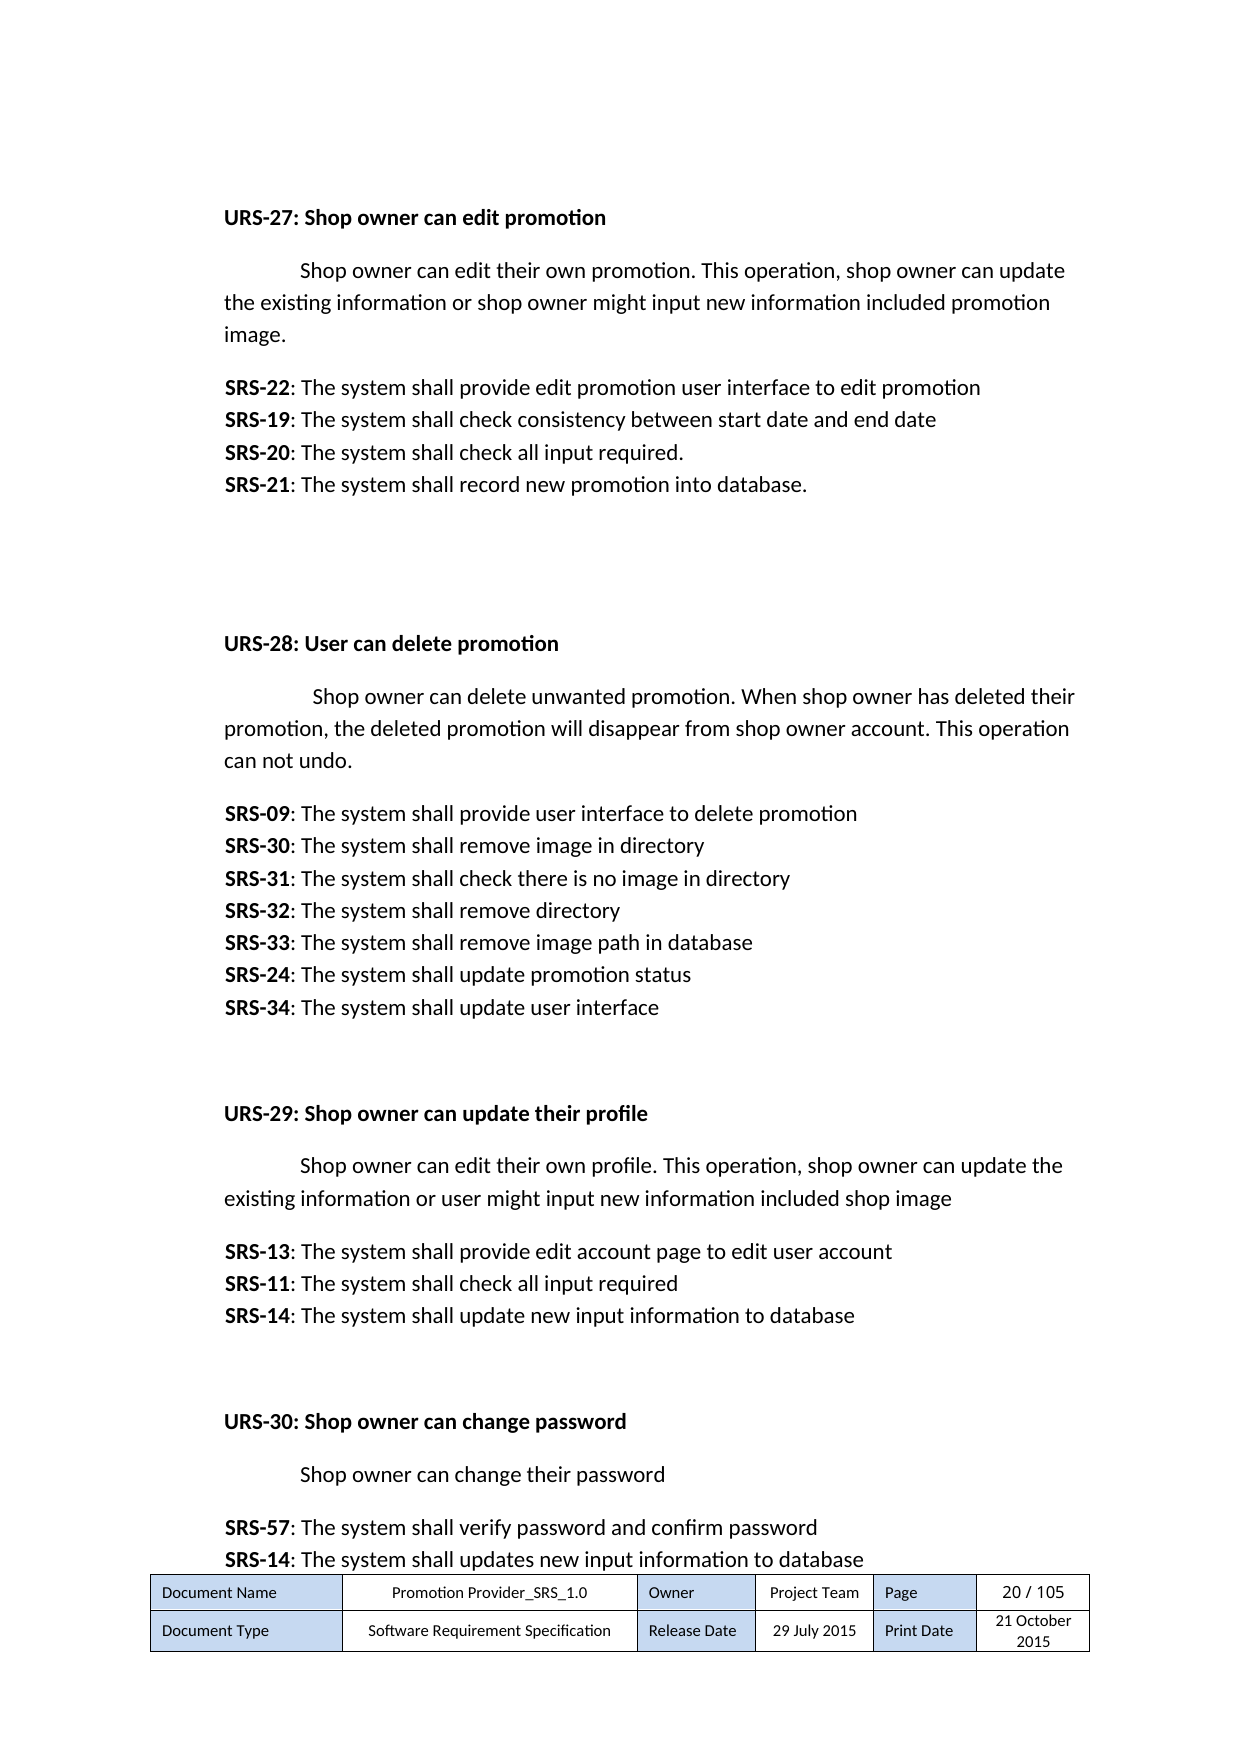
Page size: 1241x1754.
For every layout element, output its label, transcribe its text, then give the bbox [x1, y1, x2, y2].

text URS-27: Shop owner can edit promotion [224, 203, 1090, 231]
text Shop owner can edit their own promotion. This operation, shop owner can update the existing information or shop owner might input new information included promotion image. [224, 256, 1090, 348]
text URS-30: Shop owner can change password [224, 1407, 1090, 1435]
text SRS-09: The system shall provide user interface to delete promotion SRS-30: The system shall remove image in directory SRS-31: The system shall check there is no image in directory SRS-32: The system shall remove directory SRS-33: The system shall remove image path in database SRS-24: The system shall update promotion status SRS-34: The system shall update user interface [225, 799, 1090, 1021]
text Shop owner can change their password [299, 1460, 1090, 1488]
text SRS-22: The system shall provide edit promotion user interface to edit promotion SRS-19: The system shall check consistency between start date and end date SRS-20: The system shall check all input required. SRS-21: The system shall record new promotion into database. [225, 373, 1090, 498]
text URS-29: Shop owner can update their profile [224, 1099, 1090, 1127]
text URS-28: User can delete promotion [224, 629, 1090, 657]
text SRS-57: The system shall verify password and confirm password SRS-14: The system shall updates new input information to database [225, 1513, 1090, 1573]
text Shop owner can edit their own profile. This operation, shop owner can update the existing information or user might input new information included shop image [224, 1152, 1090, 1212]
text Shop owner can delete unwanted promotion. When shop owner has deleted their promotion, the deleted promotion will disappear from shop owner account. This operation can not undo. [224, 682, 1090, 774]
text SRS-13: The system shall provide edit account page to edit user account SRS-11: The system shall check all input required SRS-14: The system shall update new input information to database [225, 1237, 1090, 1329]
